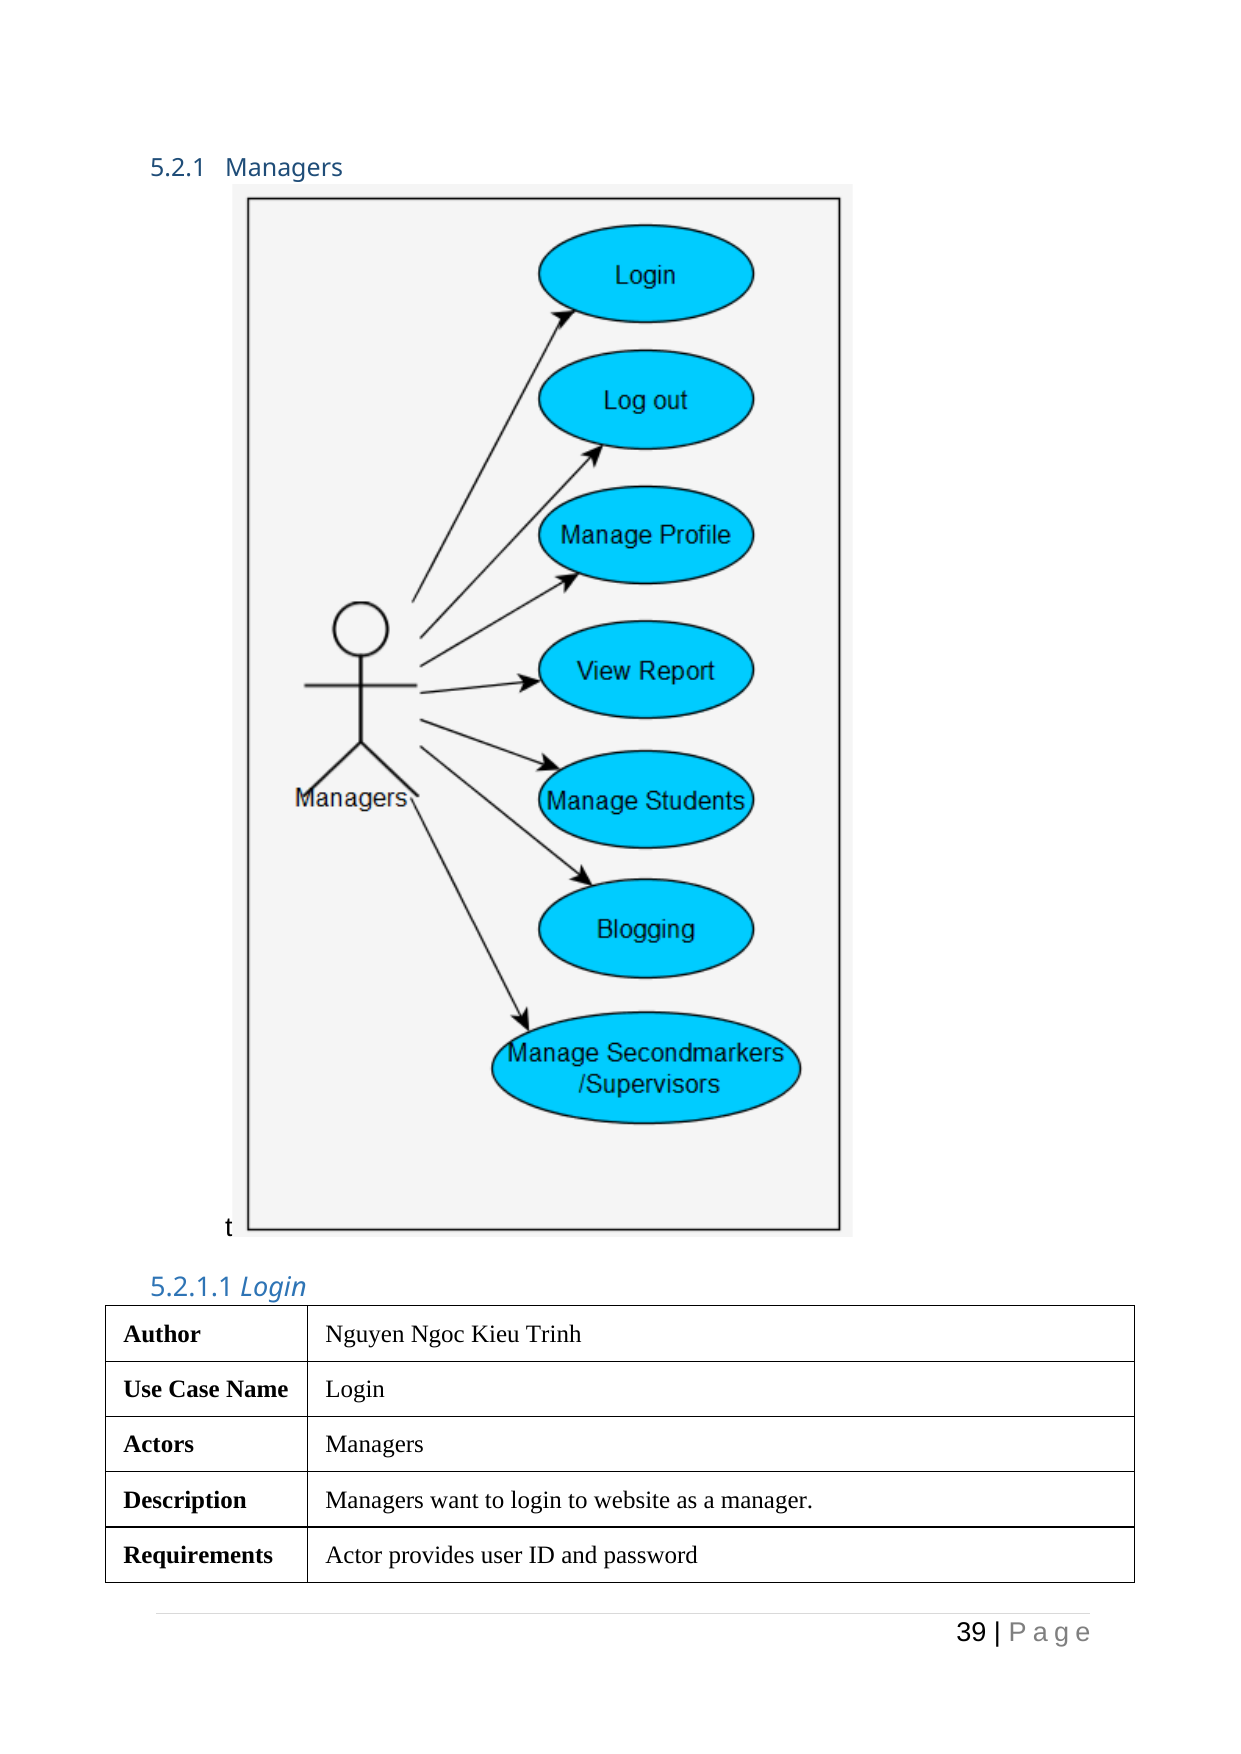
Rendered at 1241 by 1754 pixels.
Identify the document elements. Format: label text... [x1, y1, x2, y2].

table_cell Login [308, 1362, 1134, 1416]
picture [232, 184, 853, 1237]
table_cell Actors [106, 1417, 307, 1471]
table_header Author [106, 1306, 307, 1361]
table_header Nguyen Ngoc Kieu Trinh [308, 1306, 1134, 1361]
table_cell Requirements [106, 1528, 307, 1582]
subtitle Login [150, 1268, 1090, 1304]
subtitle Managers [150, 150, 1090, 184]
table_cell Actor provides user ID and password [308, 1528, 1134, 1582]
table_cell Managers [308, 1417, 1134, 1471]
table_cell Description [106, 1472, 307, 1526]
table_cell Managers want to login to website as a manager. [308, 1472, 1134, 1526]
table_cell Use Case Name [106, 1362, 307, 1416]
